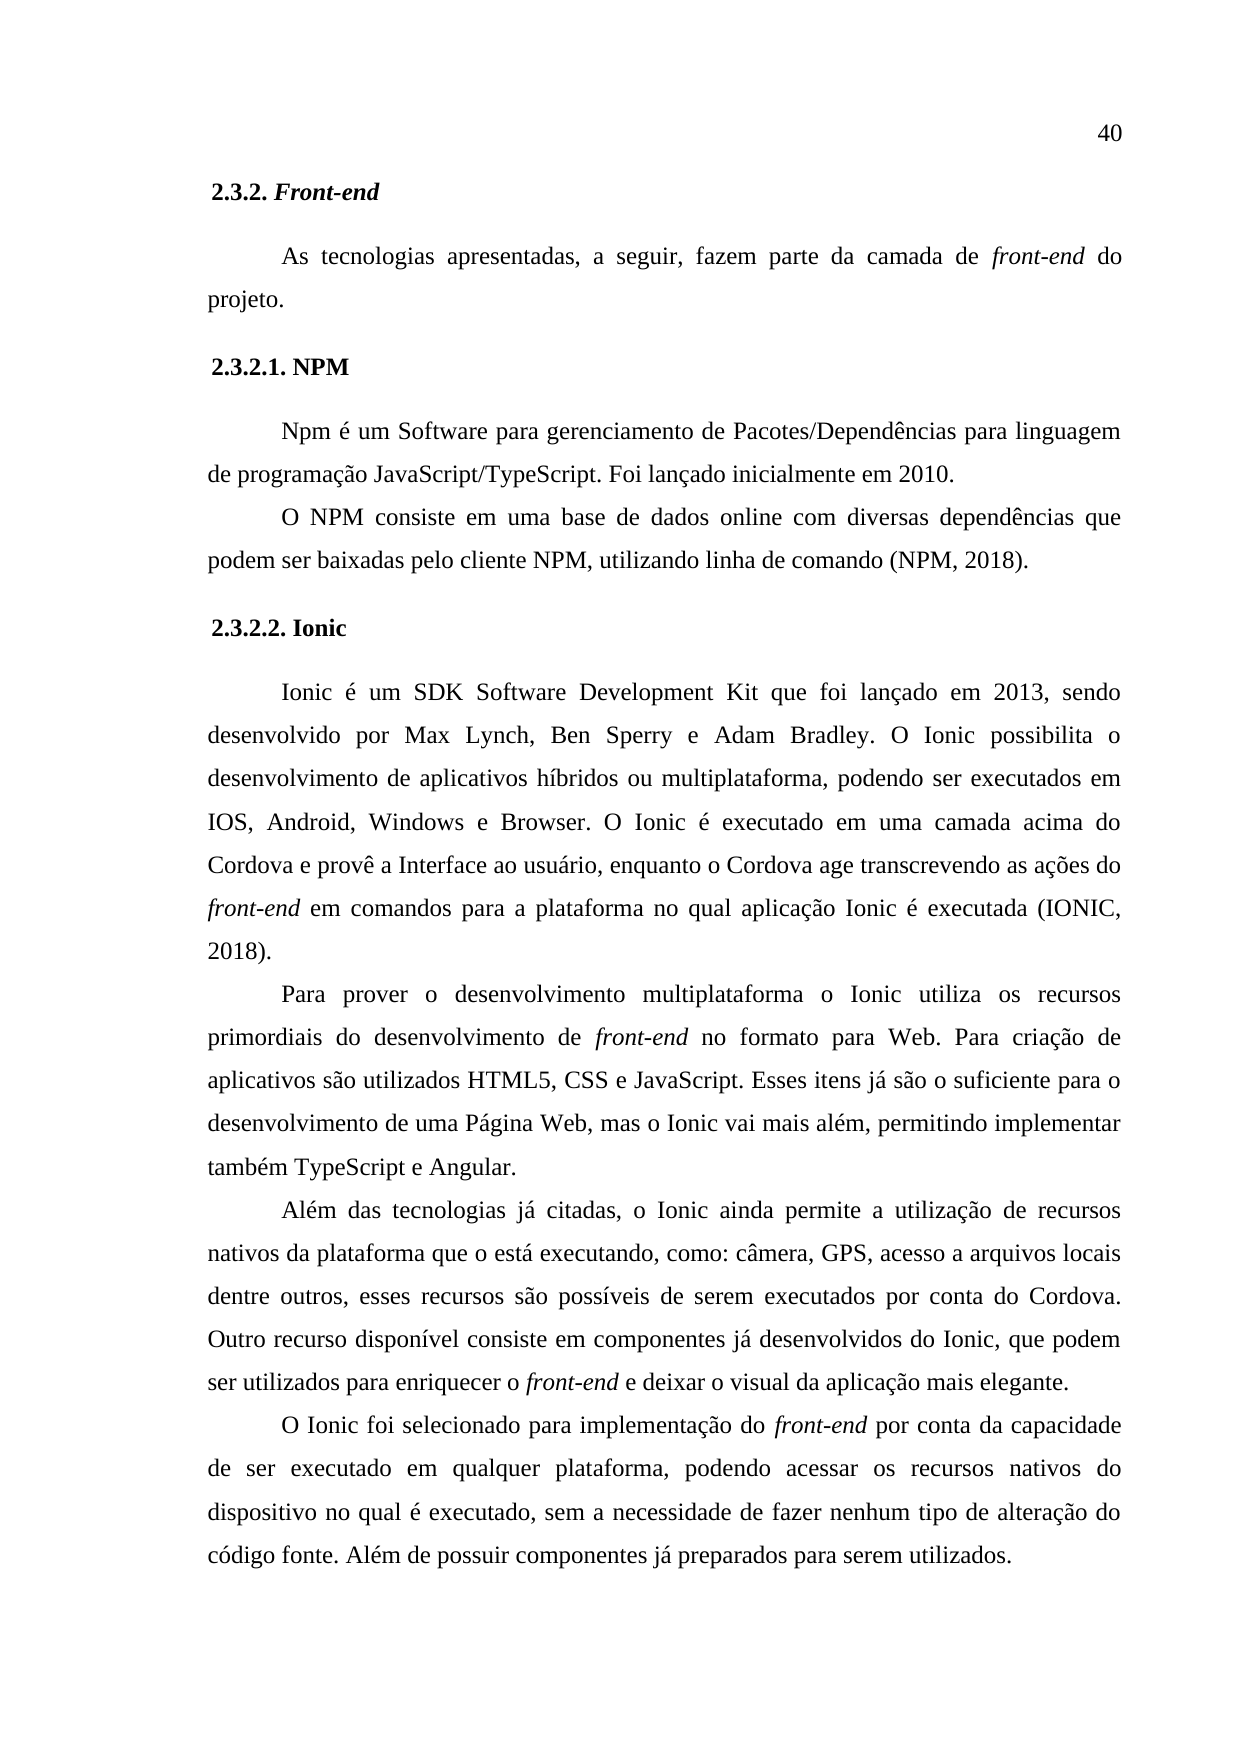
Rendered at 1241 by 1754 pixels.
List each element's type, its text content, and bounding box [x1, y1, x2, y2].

text Para prover o desenvolvimento multiplataforma o Ionic utiliza os recursos primordiais do desenvolvimento de front-end no formato para Web. Para criação de aplicativos são utilizados HTML5, CSS e JavaScript. Esses itens já são o suficiente para o desenvolvimento de uma Página Web, mas o Ionic vai mais além, permitindo implementar também TypeScript e Angular. [207, 979, 1122, 1180]
subtitle NPM [211, 352, 1122, 381]
subtitle Ionic [211, 613, 1122, 642]
text O NPM consiste em uma base de dados online com diversas dependências que podem ser baixadas pelo cliente NPM, utilizando linha de comando (NPM, 2018). [207, 502, 1122, 574]
text Npm é um Software para gerenciamento de Pacotes/Dependências para linguagem de programação JavaScript/TypeScript. Foi lançado inicialmente em 2010. [207, 416, 1122, 488]
text Além das tecnologias já citadas, o Ionic ainda permite a utilização de recursos nativos da plataforma que o está executando, como: câmera, GPS, acesso a arquivos locais dentre outros, esses recursos são possíveis de serem executados por conta do Cordova. Outro recurso disponível consiste em componentes já desenvolvidos do Ionic, que podem ser utilizados para enriquecer o front-end e deixar o visual da aplicação mais elegante. [207, 1195, 1122, 1396]
text O Ionic foi selecionado para implementação do front-end por conta da capacidade de ser executado em qualquer plataforma, podendo acessar os recursos nativos do dispositivo no qual é executado, sem a necessidade de fazer nenhum tipo de alteração do código fonte. Além de possuir componentes já preparados para serem utilizados. [207, 1410, 1122, 1568]
text As tecnologias apresentadas, a seguir, fazem parte da camada de front-end do projeto. [207, 241, 1122, 313]
text Ionic é um SDK Software Development Kit que foi lançado em 2013, sendo desenvolvido por Max Lynch, Ben Sperry e Adam Bradley. O Ionic possibilita o desenvolvimento de aplicativos híbridos ou multiplataforma, podendo ser executados em IOS, Android, Windows e Browser. O Ionic é executado em uma camada acima do Cordova e provê a Interface ao usuário, enquanto o Cordova age transcrevendo as ações do front-end em comandos para a plataforma no qual aplicação Ionic é executada (IONIC, 2018). [207, 677, 1122, 965]
subtitle Front-end [211, 177, 1122, 206]
